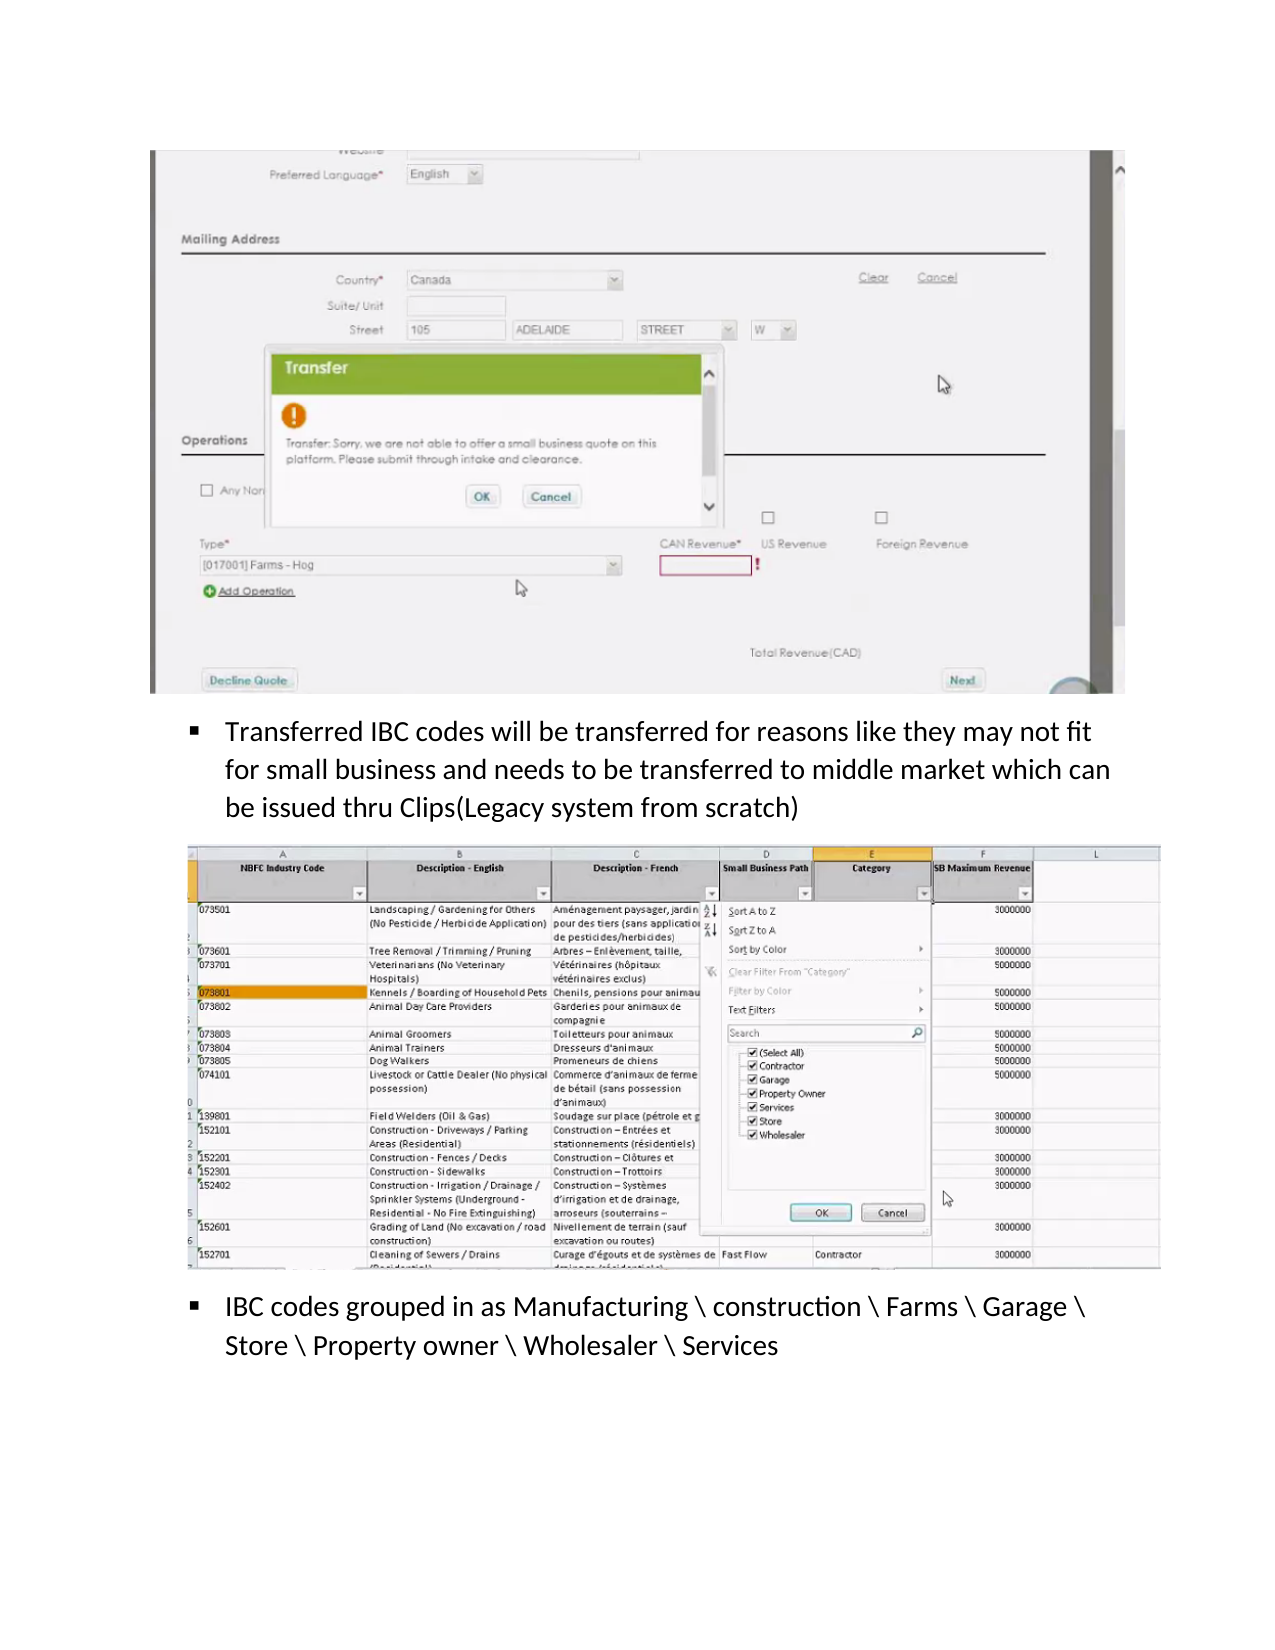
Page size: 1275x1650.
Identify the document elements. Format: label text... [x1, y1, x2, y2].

list Transferred IBC codes will be transferred for reasons like they may not fit for small business and needs to be transferred to middle market which can be issued thru Clips(Legacy system from scratch) [187, 713, 1125, 825]
list IBC codes grouped in as Manufacturing \ construction \ Farms \ Garage \ Store \ Property owner \ Wholesaler \ Services [187, 1288, 1125, 1362]
picture [187, 844, 1161, 1270]
picture [150, 150, 1125, 694]
